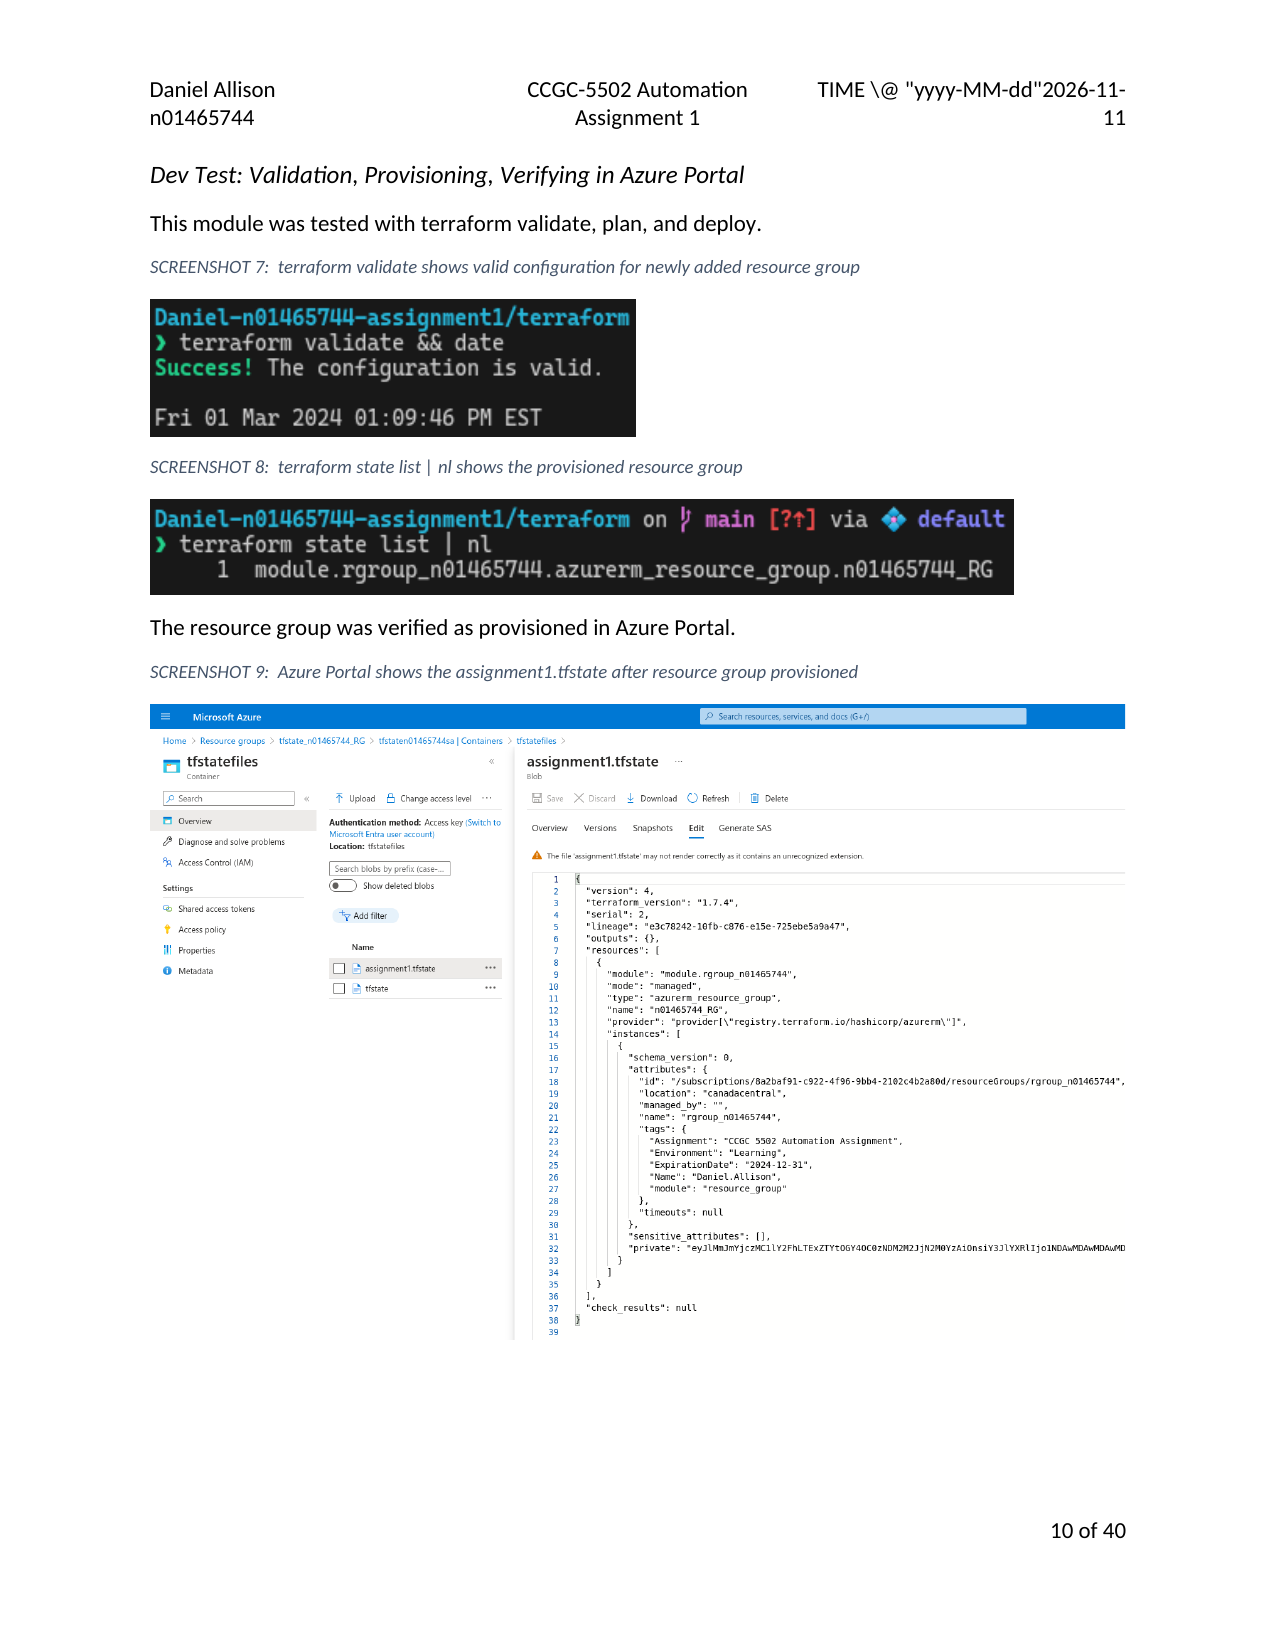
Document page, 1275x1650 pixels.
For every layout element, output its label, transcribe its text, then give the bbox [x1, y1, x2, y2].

subtitle Dev Test: Validation, Provisioning, Verifying in Azure Portal [150, 159, 1125, 189]
text SCREENSHOT 8: terraform state list | nl shows the provisioned resource group [150, 456, 1125, 478]
picture [150, 299, 636, 437]
text SCREENSHOT 9: Azure Portal shows the assignment1.tfstate after resource group provisioned [150, 660, 1125, 683]
text This module was tested with terraform validate, plan, and deploy. [150, 209, 1125, 237]
text The resource group was verified as provisioned in Azure Portal. [150, 613, 1125, 642]
text SCREENSHOT 7: terraform validate shows valid configuration for newly added resource group [150, 256, 1125, 278]
picture [150, 499, 1014, 595]
picture [150, 704, 1125, 1340]
